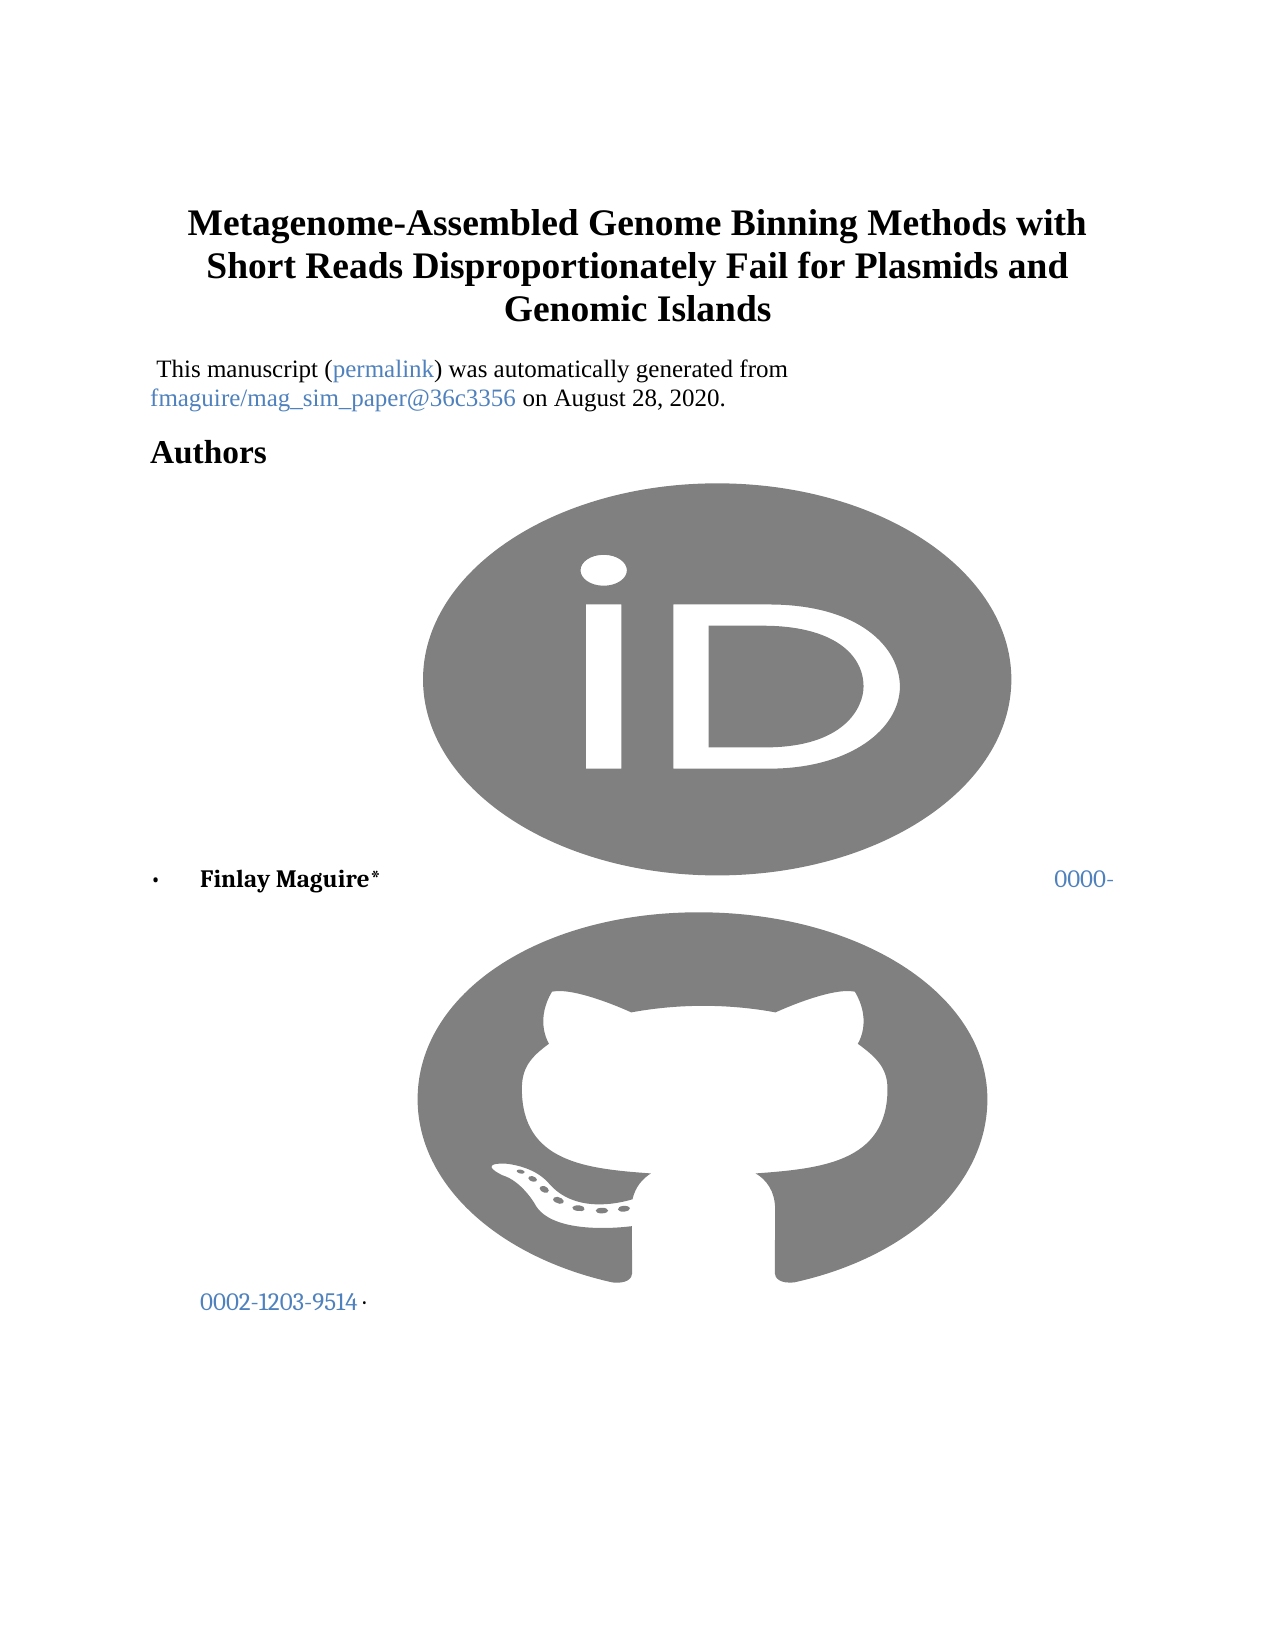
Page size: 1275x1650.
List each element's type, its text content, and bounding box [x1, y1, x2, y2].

title Metagenome-Assembled Genome Binning Methods with Short Reads Disproportionately Fail for Plasmids and Genomic Islands [150, 200, 1125, 329]
subtitle Authors [150, 433, 1125, 471]
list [150, 471, 1125, 1317]
text This manuscript (permalink) was automatically generated from fmaguire/mag_sim_paper@36c3356 on August 28, 2020. [150, 354, 1125, 412]
